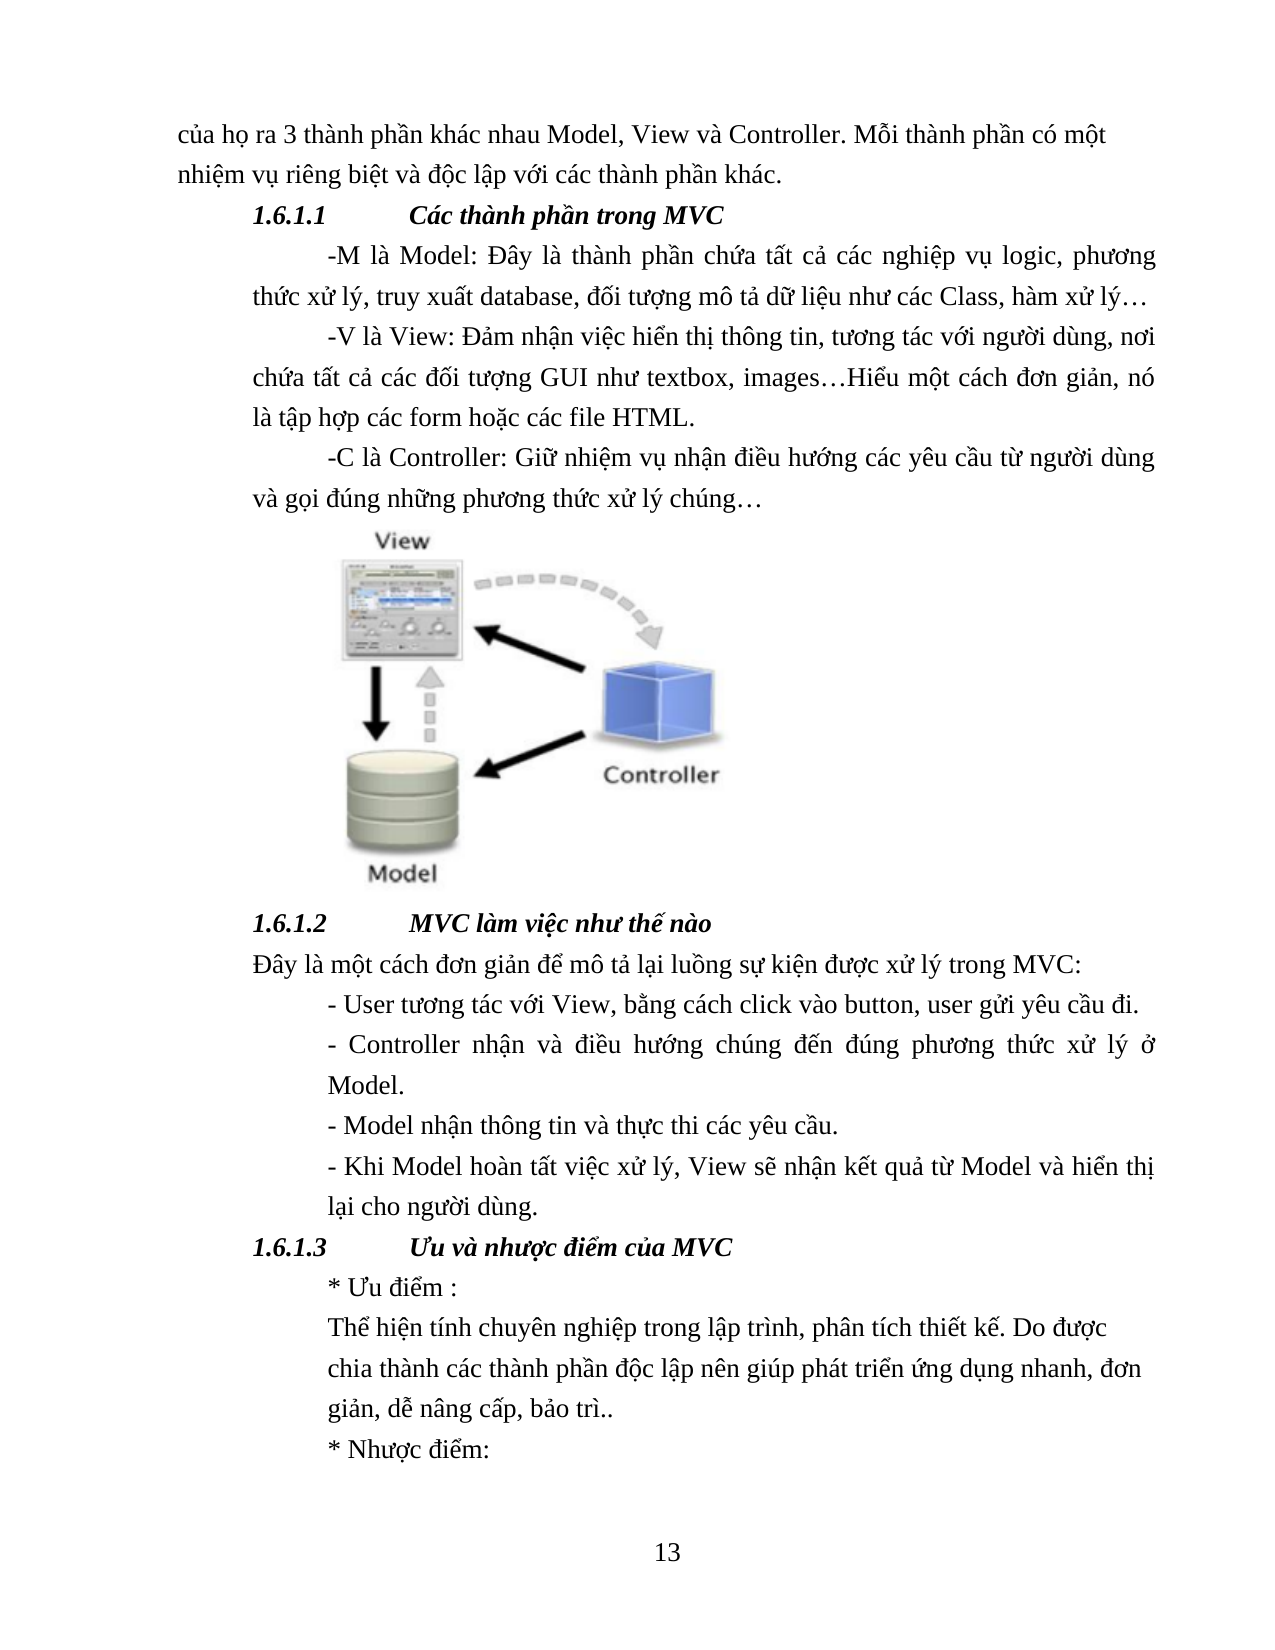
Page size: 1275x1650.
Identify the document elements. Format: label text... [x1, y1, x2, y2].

list -M là Model: Đây là thành phần chứa tất cả các nghiệp vụ logic, phương thức xử lý, truy xuất database, đối tượng mô tả dữ liệu như các Class, hàm xử lý… [252, 239, 1157, 311]
list MVC làm việc như thế nào [252, 907, 1157, 938]
list * Ưu điểm : [327, 1271, 1157, 1302]
list - Controller nhận và điều hướng chúng đến đúng phương thức xử lý ở Model. [327, 1028, 1157, 1100]
list * Nhược điểm: [327, 1433, 1157, 1464]
list Ưu và nhược điểm của MVC [252, 1231, 1157, 1262]
list - User tương tác với View, bằng cách click vào button, user gửi yêu cầu đi. [327, 988, 1157, 1019]
picture [327, 522, 767, 899]
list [177, 118, 1157, 190]
list Thể hiện tính chuyên nghiệp trong lập trình, phân tích thiết kế. Do được chia thành các thành phần độc lập nên giúp phát triển ứng dụng nhanh, đơn giản, dễ nâng cấp, bảo trì.. [327, 1311, 1157, 1423]
list - Khi Model hoàn tất việc xử lý, View sẽ nhận kết quả từ Model và hiển thị lại cho người dùng. [327, 1150, 1157, 1221]
list Đây là một cách đơn giản để mô tả lại luồng sự kiện được xử lý trong MVC: [252, 948, 1157, 979]
list - Model nhận thông tin và thực thi các yêu cầu. [327, 1109, 1157, 1141]
list -C là Controller: Giữ nhiệm vụ nhận điều hướng các yêu cầu từ người dùng và gọi đúng những phương thức xử lý chúng… [252, 441, 1157, 513]
list Các thành phần trong MVC [252, 199, 1157, 230]
list -V là View: Đảm nhận việc hiển thị thông tin, tương tác với người dùng, nơi chứa tất cả các đối tượng GUI như textbox, images…Hiểu một cách đơn giản, nó là tập hợp các form hoặc các file HTML. [252, 320, 1157, 432]
